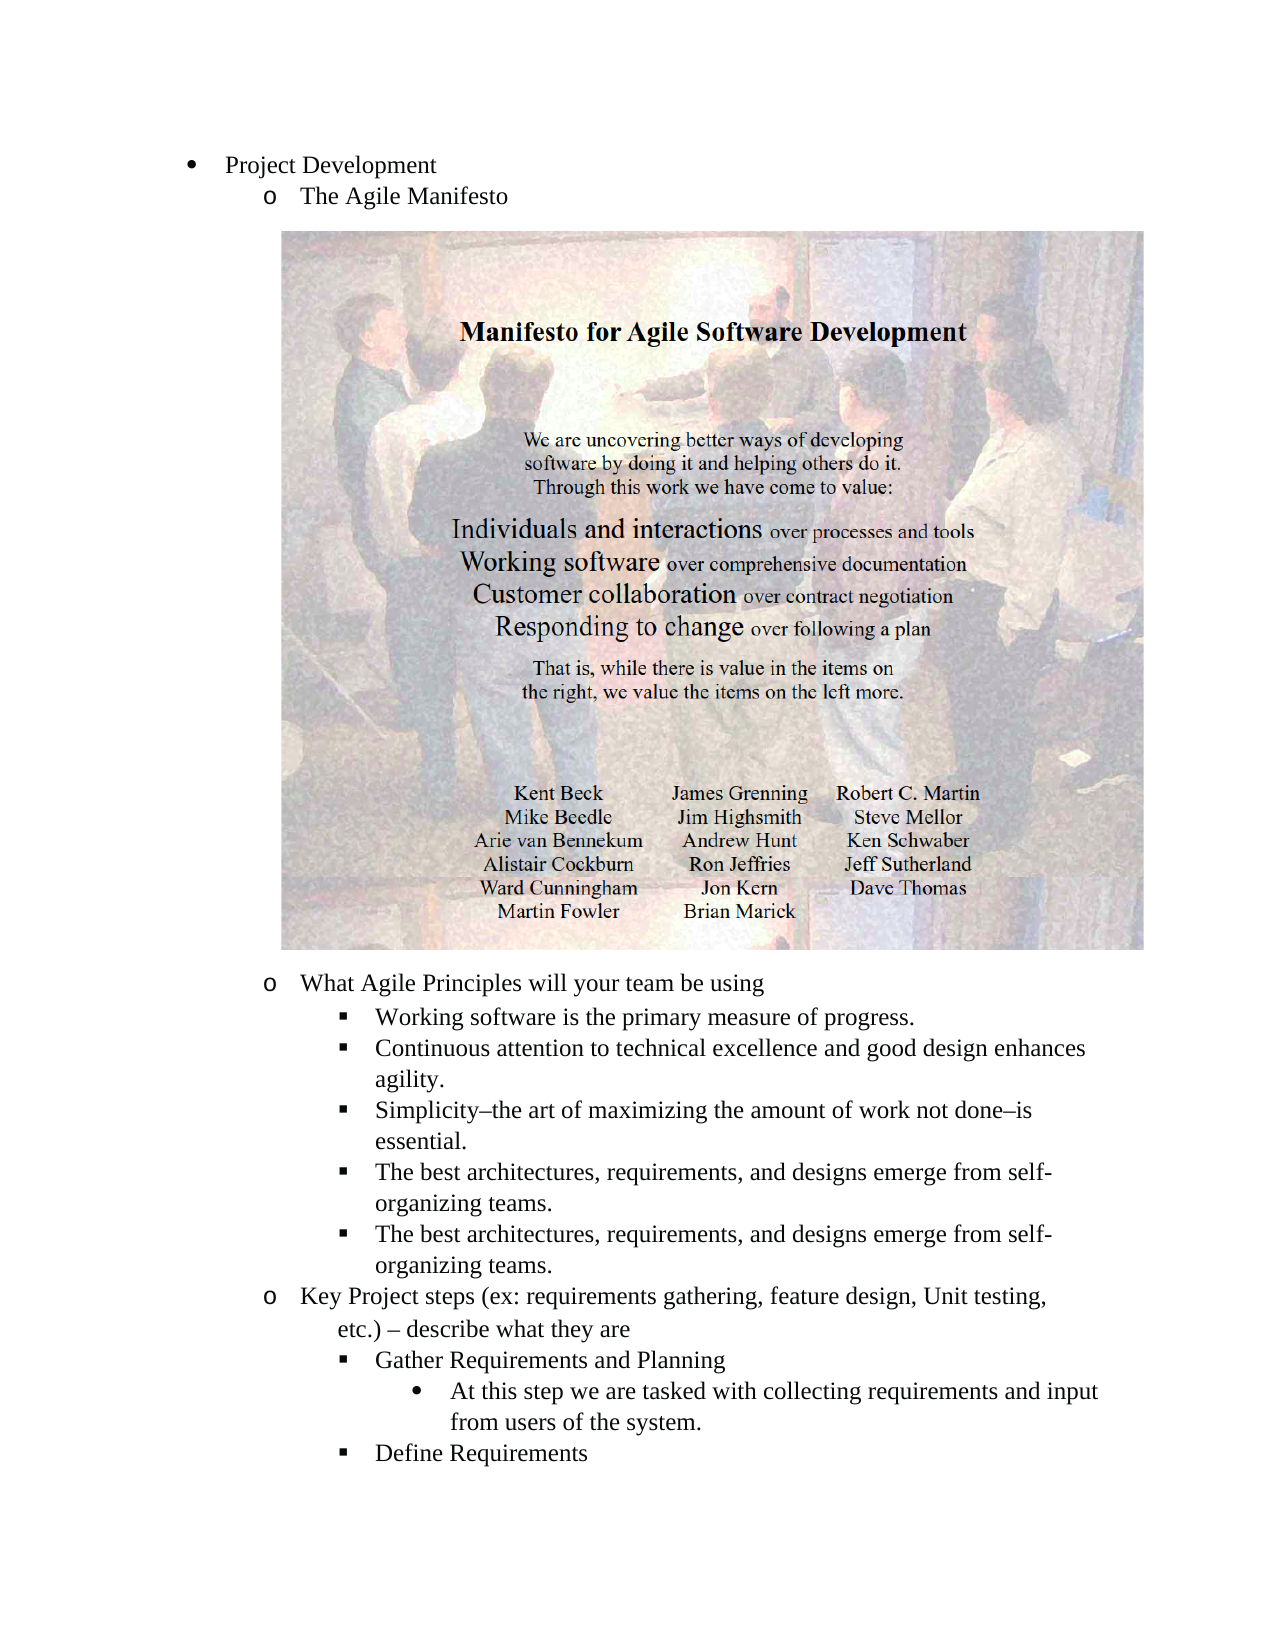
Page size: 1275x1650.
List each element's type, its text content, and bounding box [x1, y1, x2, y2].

list The best architectures, requirements, and designs emerge from self-organizing teams. [337, 1219, 1125, 1279]
list The Agile Manifesto [262, 181, 1125, 212]
list Continuous attention to technical excellence and good design enhances agility. [337, 1033, 1125, 1093]
list What Agile Principles will your team be using [262, 968, 1125, 999]
list Working software is the primary measure of progress. [337, 1002, 1125, 1031]
list The best architectures, requirements, and designs emerge from self-organizing teams. [337, 1157, 1125, 1217]
list Define Requirements [337, 1438, 1125, 1467]
list Gather Requirements and Planning [337, 1345, 1125, 1374]
list Key Project steps (ex: requirements gathering, feature design, Unit testing, etc.) – describe what they are [262, 1281, 1125, 1343]
list At this step we are tasked with collecting requirements and input from users of the system. [412, 1376, 1125, 1436]
list Project Development [187, 150, 1125, 179]
list Simplicity–the art of maximizing the amount of work not done–is essential. [337, 1095, 1125, 1155]
